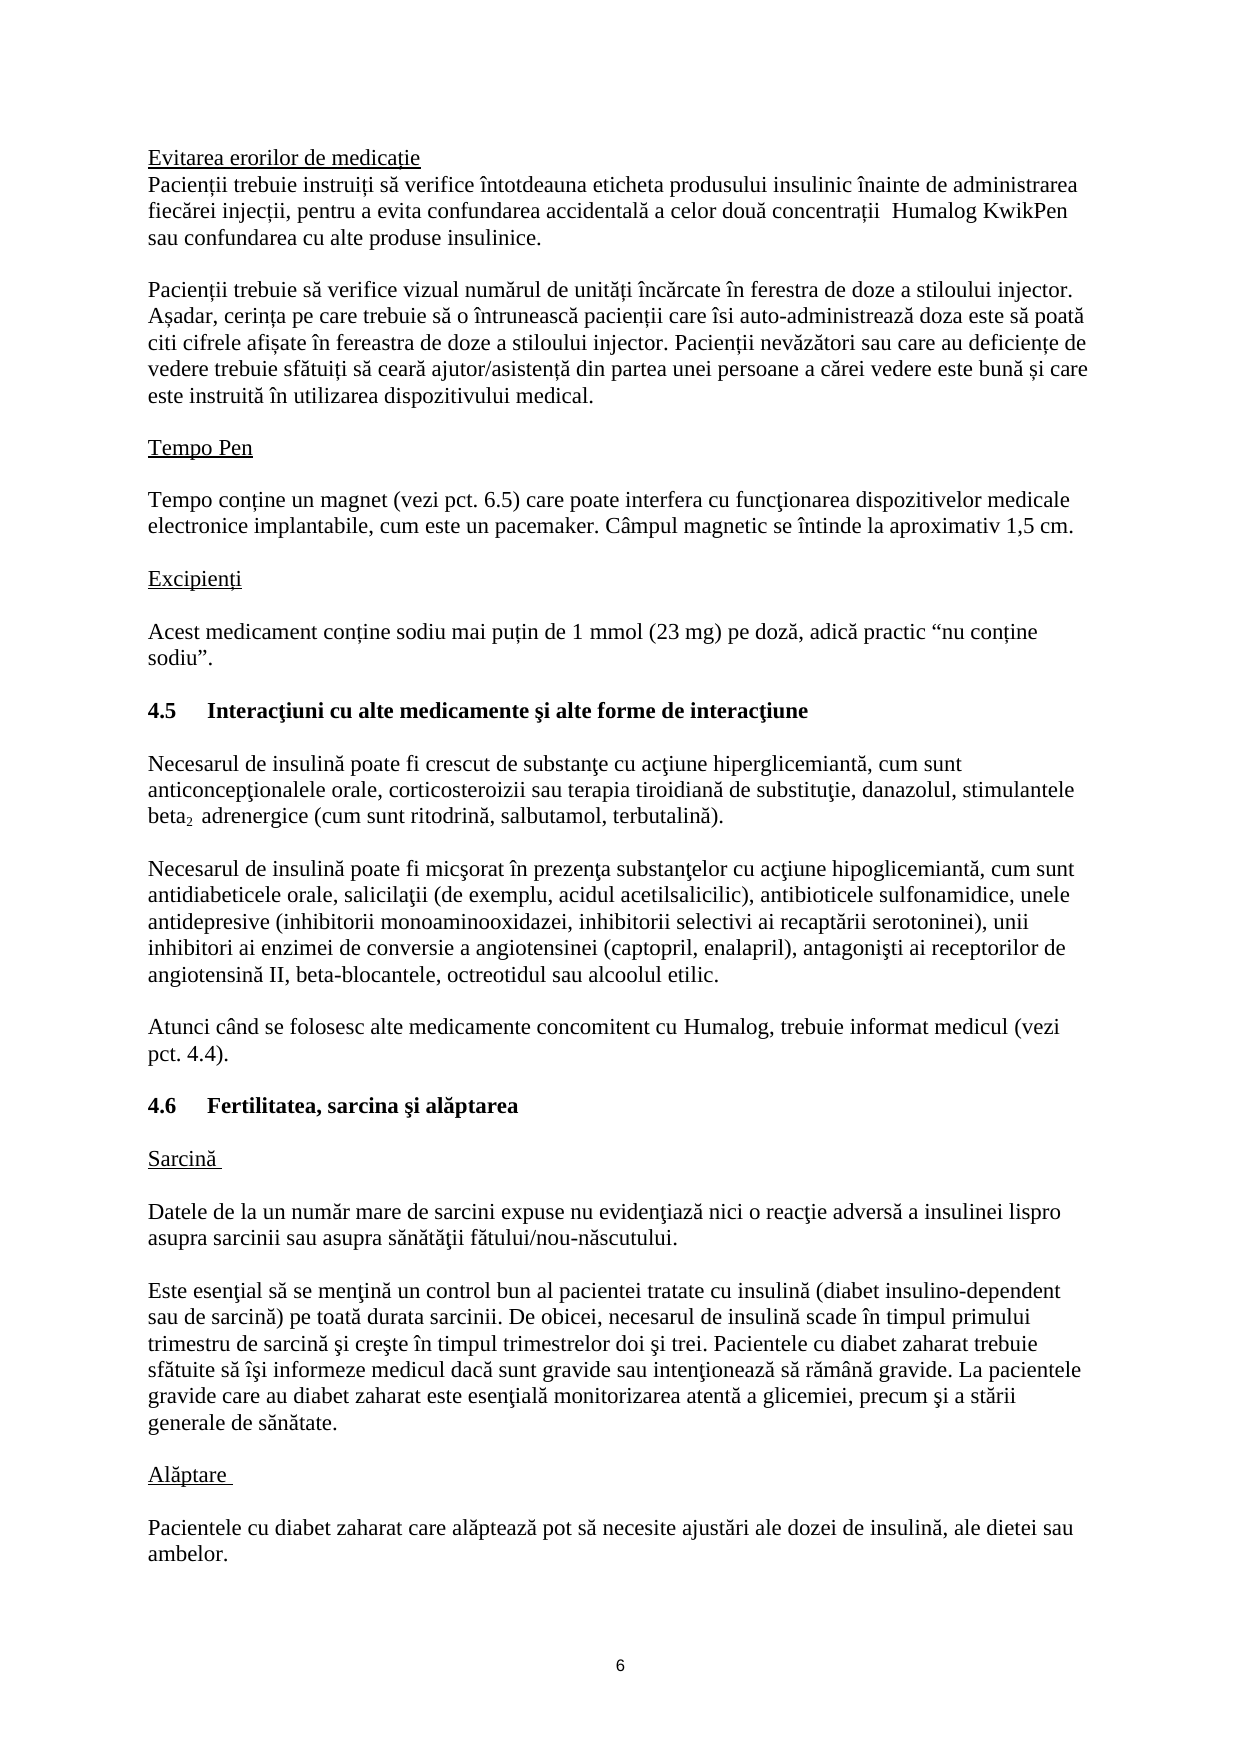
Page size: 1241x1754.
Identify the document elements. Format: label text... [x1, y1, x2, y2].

text Pacientele cu diabet zaharat care alăptează pot să necesite ajustări ale dozei de insulină, ale dietei sau ambelor. [148, 1514, 1092, 1567]
text Atunci când se folosesc alte medicamente concomitent cu Humalog, trebuie informat medicul (vezi pct. 4.4). [148, 1013, 1091, 1066]
text Tempo Pen [148, 433, 1092, 460]
text Acest medicament conține sodiu mai puțin de 1 mmol (23 mg) pe doză, adică practic “nu conține sodiu”. [148, 618, 1092, 671]
text Sarcină [148, 1145, 1092, 1171]
text Evitarea erorilor de medicație [148, 144, 1092, 171]
text 4.6 Fertilitatea, sarcina şi alăptarea [148, 1092, 1091, 1119]
text Excipienți [148, 565, 1092, 592]
text Tempo conține un magnet (vezi pct. 6.5) care poate interfera cu funcţionarea dispozitivelor medicale electronice implantabile, cum este un pacemaker. Câmpul magnetic se întinde la aproximativ 1,5 cm. [148, 486, 1092, 539]
text Necesarul de insulină poate fi micşorat în prezenţa substanţelor cu acţiune hipoglicemiantă, cum sunt antidiabeticele orale, salicilaţii (de exemplu, acidul acetilsalicilic), antibioticele sulfonamidice, unele antidepresive (inhibitorii monoaminooxidazei, inhibitorii selectivi ai recaptării serotoninei), unii inhibitori ai enzimei de conversie a angiotensinei (captopril, enalapril), antagonişti ai receptorilor de angiotensină II, beta-blocantele, octreotidul sau alcoolul etilic. [148, 855, 1092, 987]
text Necesarul de insulină poate fi crescut de substanţe cu acţiune hiperglicemiantă, cum sunt anticoncepţionalele orale, corticosteroizii sau terapia tiroidiană de substituţie, danazolul, stimulantele beta2 adrenergice (cum sunt ritodrină, salbutamol, terbutalină). [148, 750, 1092, 829]
text 4.5 Interacţiuni cu alte medicamente şi alte forme de interacţiune [148, 697, 1091, 723]
text Datele de la un număr mare de sarcini expuse nu evidenţiază nici o reacţie adversă a insulinei lispro asupra sarcinii sau asupra sănătăţii fătului/nou-născutului. [148, 1198, 1092, 1251]
text Pacienții trebuie să verifice vizual numărul de unități încărcate în ferestra de doze a stiloului injector. Așadar, cerința pe care trebuie să o întrunească pacienții care îsi auto-administrează doza este să poată citi cifrele afișate în fereastra de doze a stiloului injector. Pacienții nevăzători sau care au deficiențe de vedere trebuie sfătuiți să ceară ajutor/asistență din partea unei persoane a cărei vedere este bună și care este instruită în utilizarea dispozitivului medical. [148, 276, 1092, 408]
text Este esenţial să se menţină un control bun al pacientei tratate cu insulină (diabet insulino-dependent sau de sarcină) pe toată durata sarcinii. De obicei, necesarul de insulină scade în timpul primului trimestru de sarcină şi creşte în timpul trimestrelor doi şi trei. Pacientele cu diabet zaharat trebuie sfătuite să îşi informeze medicul dacă sunt gravide sau intenţionează să rămână gravide. La pacientele gravide care au diabet zaharat este esenţială monitorizarea atentă a glicemiei, precum şi a stării generale de sănătate. [148, 1277, 1092, 1435]
text Pacienții trebuie instruiți să verifice întotdeauna eticheta produsului insulinic înainte de administrarea fiecărei injecții, pentru a evita confundarea accidentală a celor două concentrații Humalog KwikPen sau confundarea cu alte produse insulinice. [148, 171, 1092, 250]
text Alăptare [148, 1461, 1092, 1488]
